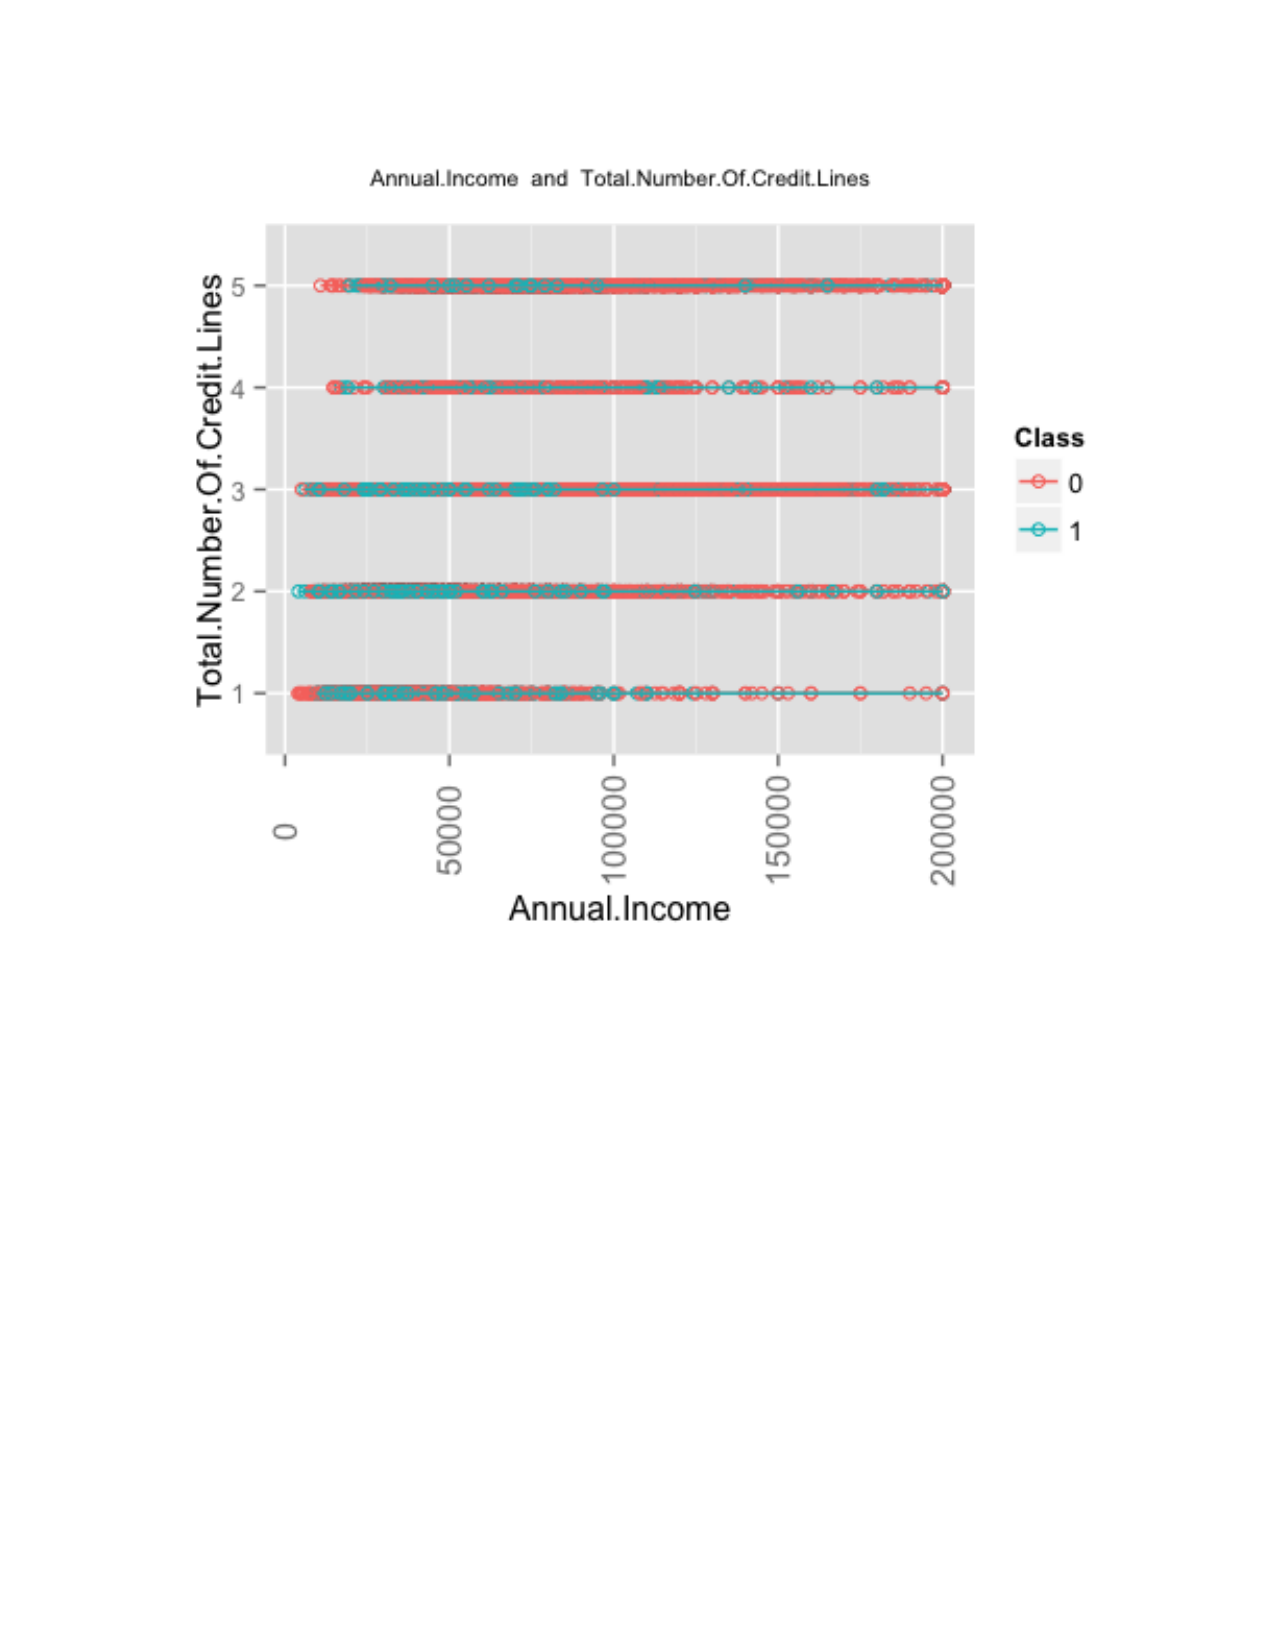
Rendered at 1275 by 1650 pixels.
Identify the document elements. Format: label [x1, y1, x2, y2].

picture [168, 150, 1169, 950]
